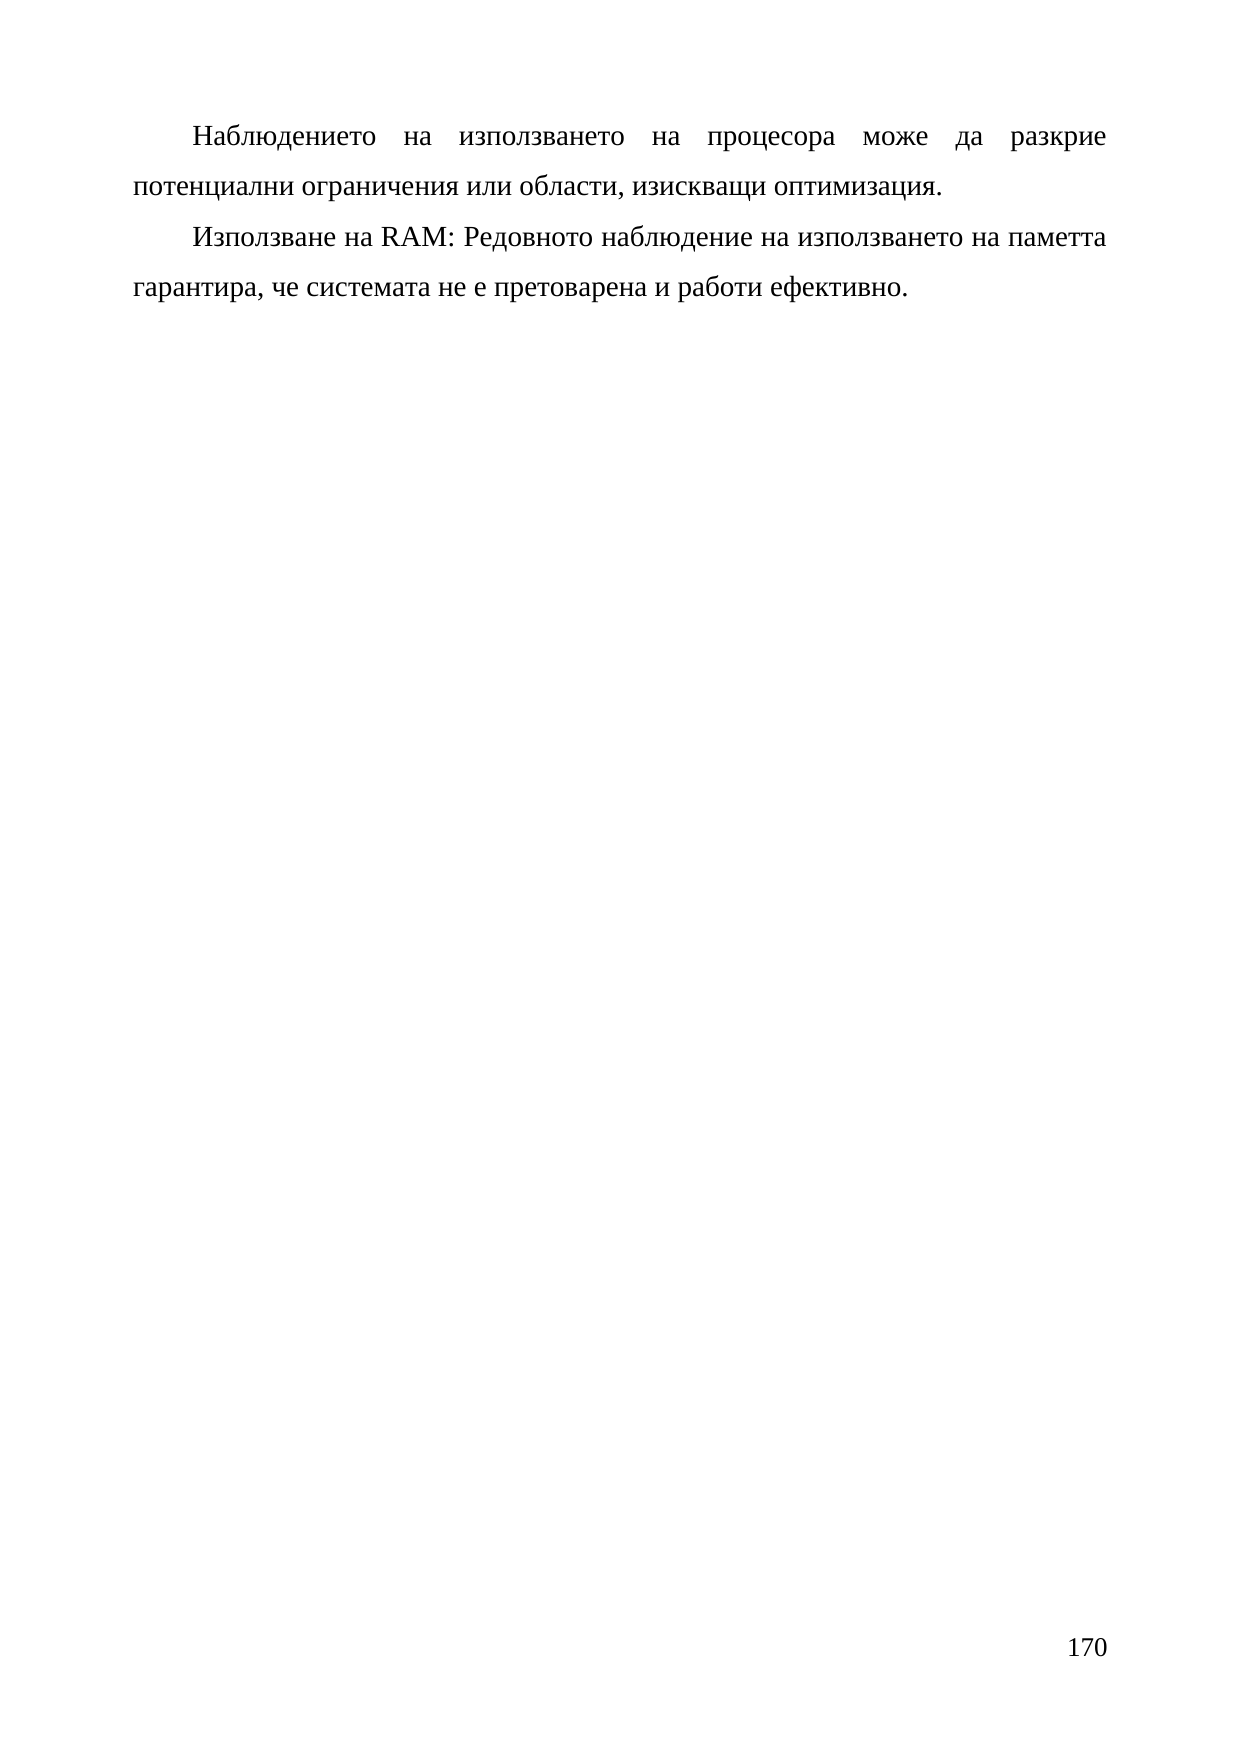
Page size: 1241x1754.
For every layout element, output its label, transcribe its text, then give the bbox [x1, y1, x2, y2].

text Използване на RAM: Редовното наблюдение на използването на паметта гарантира, че системата не е претоварена и работи ефективно. [133, 219, 1107, 303]
text Наблюдението на използването на процесора може да разкрие потенциални ограничения или области, изискващи оптимизация. [133, 118, 1107, 202]
